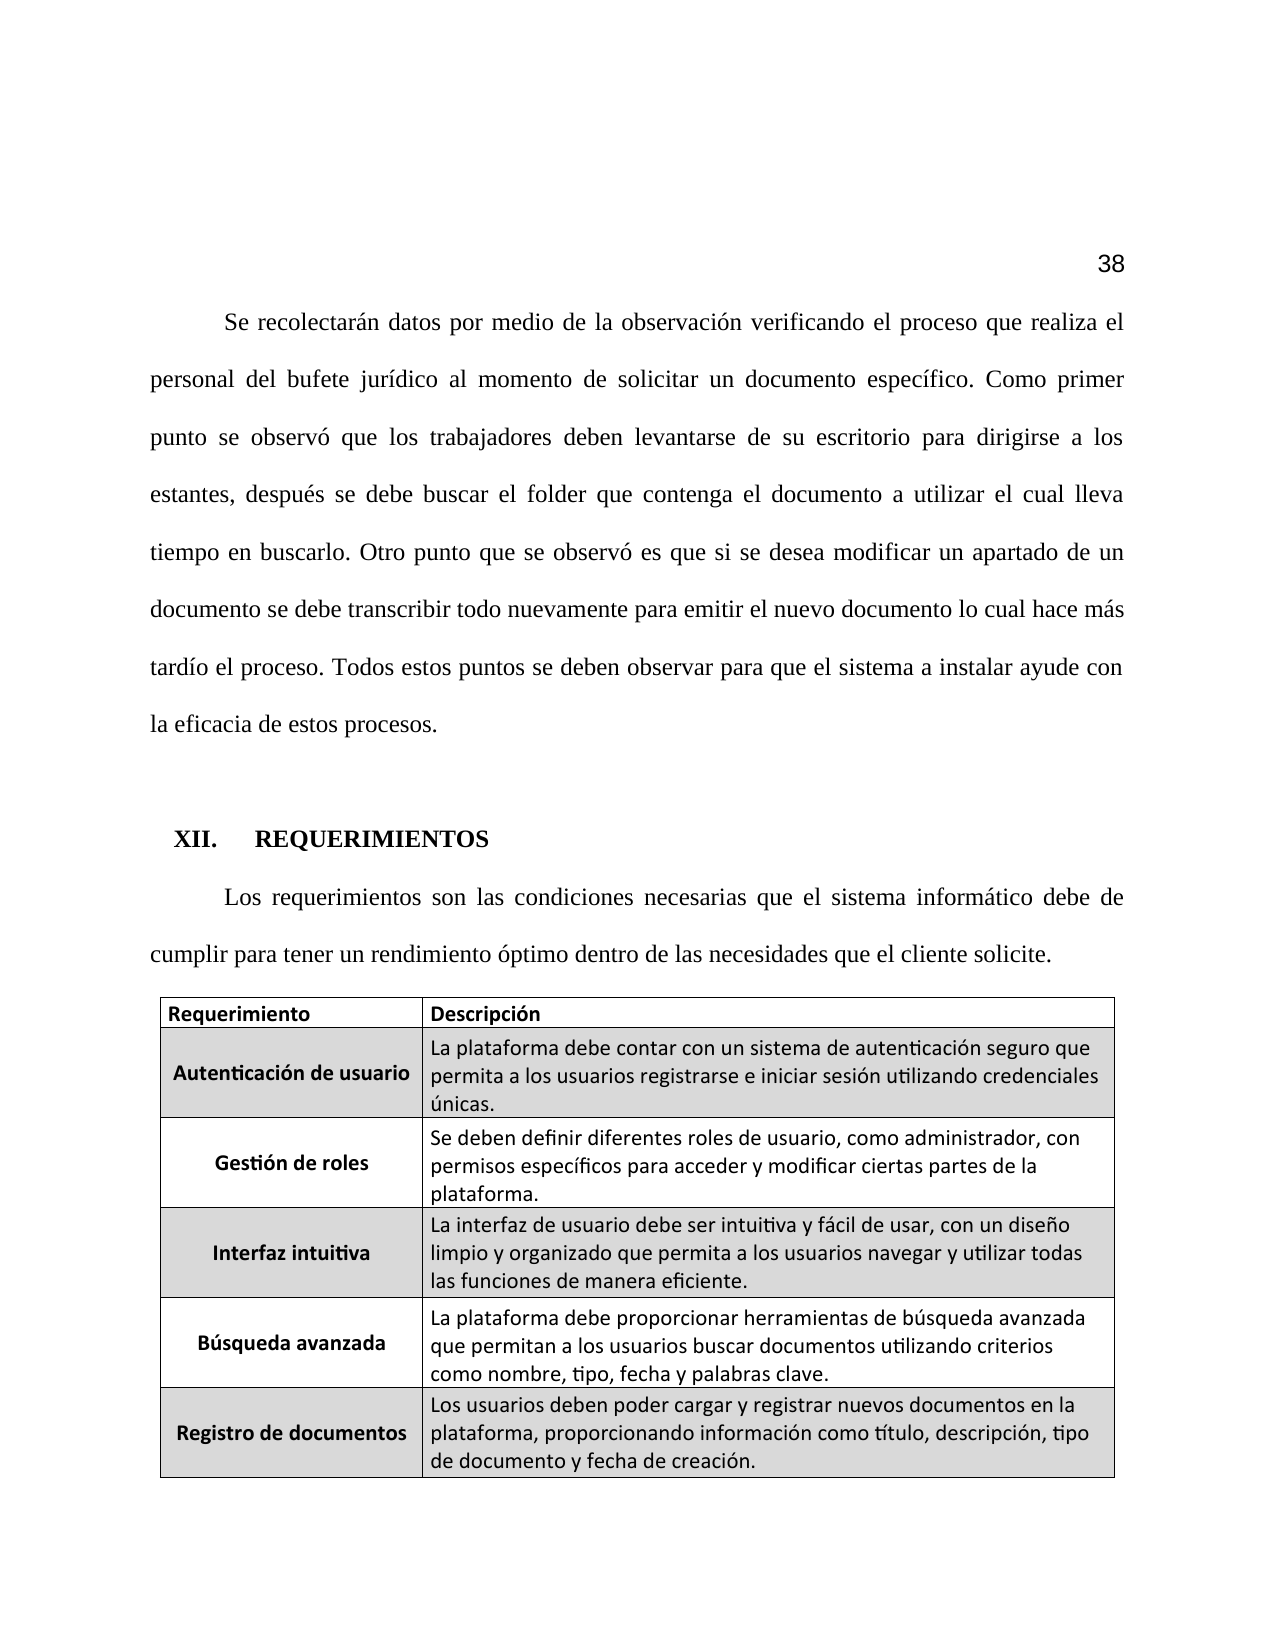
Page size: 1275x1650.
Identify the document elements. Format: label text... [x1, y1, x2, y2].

table_cell Los usuarios deben poder cargar y registrar nuevos documentos en la plataforma, proporcionando información como título, descripción, tipo de documento y fecha de creación. [423, 1388, 1114, 1477]
text Se recolectarán datos por medio de la observación verificando el proceso que realiza el personal del bufete jurídico al momento de solicitar un documento específico. Como primer punto se observó que los trabajadores deben levantarse de su escritorio para dirigirse a los estantes, después se debe buscar el folder que contenga el documento a utilizar el cual lleva tiempo en buscarlo. Otro punto que se observó es que si se desea modificar un apartado de un documento se debe transcribir todo nuevamente para emitir el nuevo documento lo cual hace más tardío el proceso. Todos estos puntos se deben observar para que el sistema a instalar ayude con la eficacia de estos procesos. [150, 307, 1125, 738]
table_header Requerimiento [161, 998, 422, 1027]
table_cell Búsqueda avanzada [161, 1298, 422, 1387]
text Los requerimientos son las condiciones necesarias que el sistema informático debe de cumplir para tener un rendimiento óptimo dentro de las necesidades que el cliente solicite. [150, 882, 1125, 968]
table_cell Interfaz intuitiva [161, 1208, 422, 1297]
table_cell Registro de documentos [161, 1388, 422, 1477]
table_cell La plataforma debe proporcionar herramientas de búsqueda avanzada que permitan a los usuarios buscar documentos utilizando criterios como nombre, tipo, fecha y palabras clave. [423, 1298, 1114, 1387]
table_cell La plataforma debe contar con un sistema de autenticación seguro que permita a los usuarios registrarse e iniciar sesión utilizando credenciales únicas. [423, 1028, 1114, 1117]
table_cell Gestión de roles [161, 1118, 422, 1207]
subtitle REQUERIMIENTOS [217, 824, 1125, 853]
table_header Descripción [423, 998, 1114, 1027]
table_cell Se deben definir diferentes roles de usuario, como administrador, con permisos específicos para acceder y modificar ciertas partes de la plataforma. [423, 1118, 1114, 1207]
table_cell Autenticación de usuario [161, 1028, 422, 1117]
table_cell La interfaz de usuario debe ser intuitiva y fácil de usar, con un diseño limpio y organizado que permita a los usuarios navegar y utilizar todas las funciones de manera eficiente. [423, 1208, 1114, 1297]
